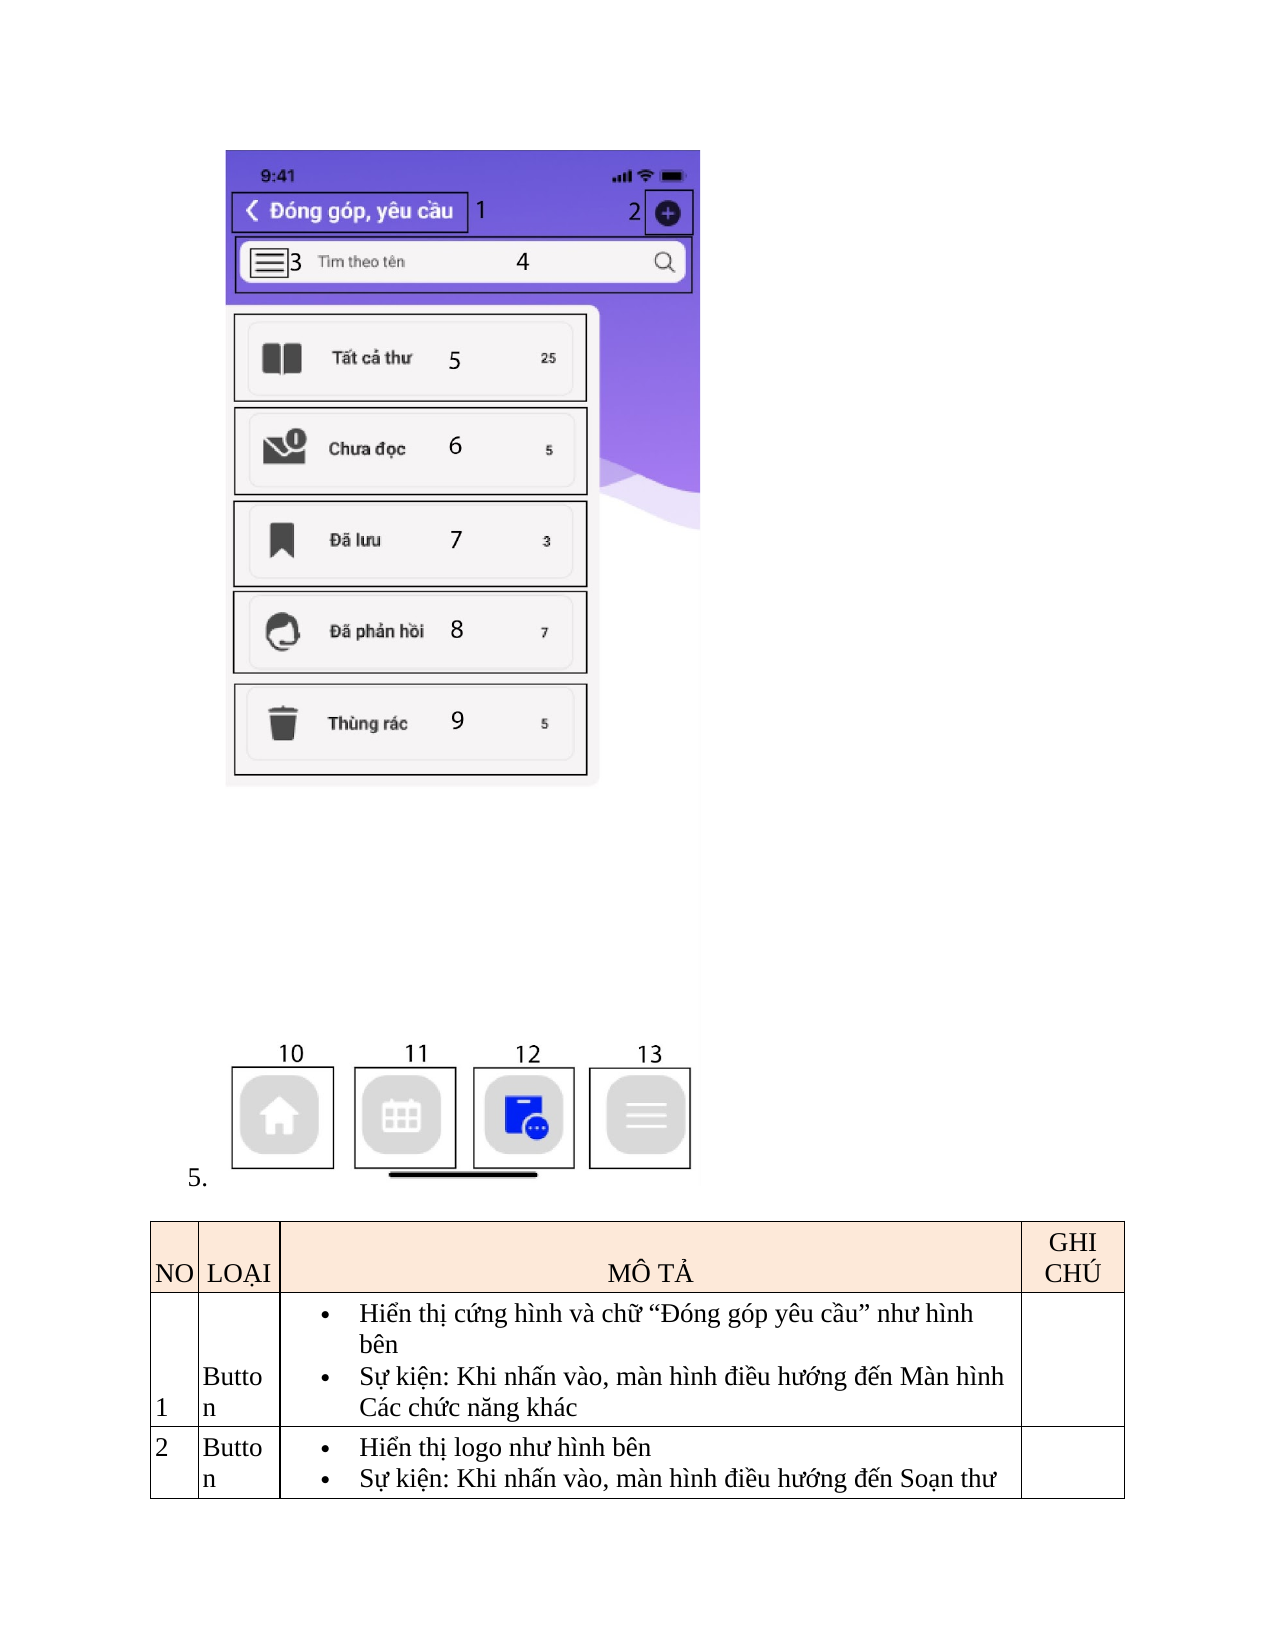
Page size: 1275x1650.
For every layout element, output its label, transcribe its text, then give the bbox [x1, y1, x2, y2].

table_cell Button [199, 1427, 279, 1498]
table_header LOẠI [199, 1222, 279, 1292]
table_cell Button [199, 1293, 279, 1426]
table_cell [1022, 1427, 1124, 1498]
table_cell 2 [151, 1427, 198, 1498]
picture [225, 150, 700, 1186]
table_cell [281, 1427, 1021, 1498]
table_cell [1022, 1293, 1124, 1426]
table_header GHI CHÚ [1022, 1222, 1124, 1292]
table_header MÔ TẢ [281, 1222, 1021, 1292]
table_cell Hiển thị cứng hình và chữ “Đóng góp yêu cầu” như hình bên Sự kiện: Khi nhấn vào, màn hình điều hướng đến Màn hình Các chức năng khác [281, 1293, 1021, 1426]
table_cell 1 [151, 1293, 198, 1426]
table_header NO [151, 1222, 198, 1292]
